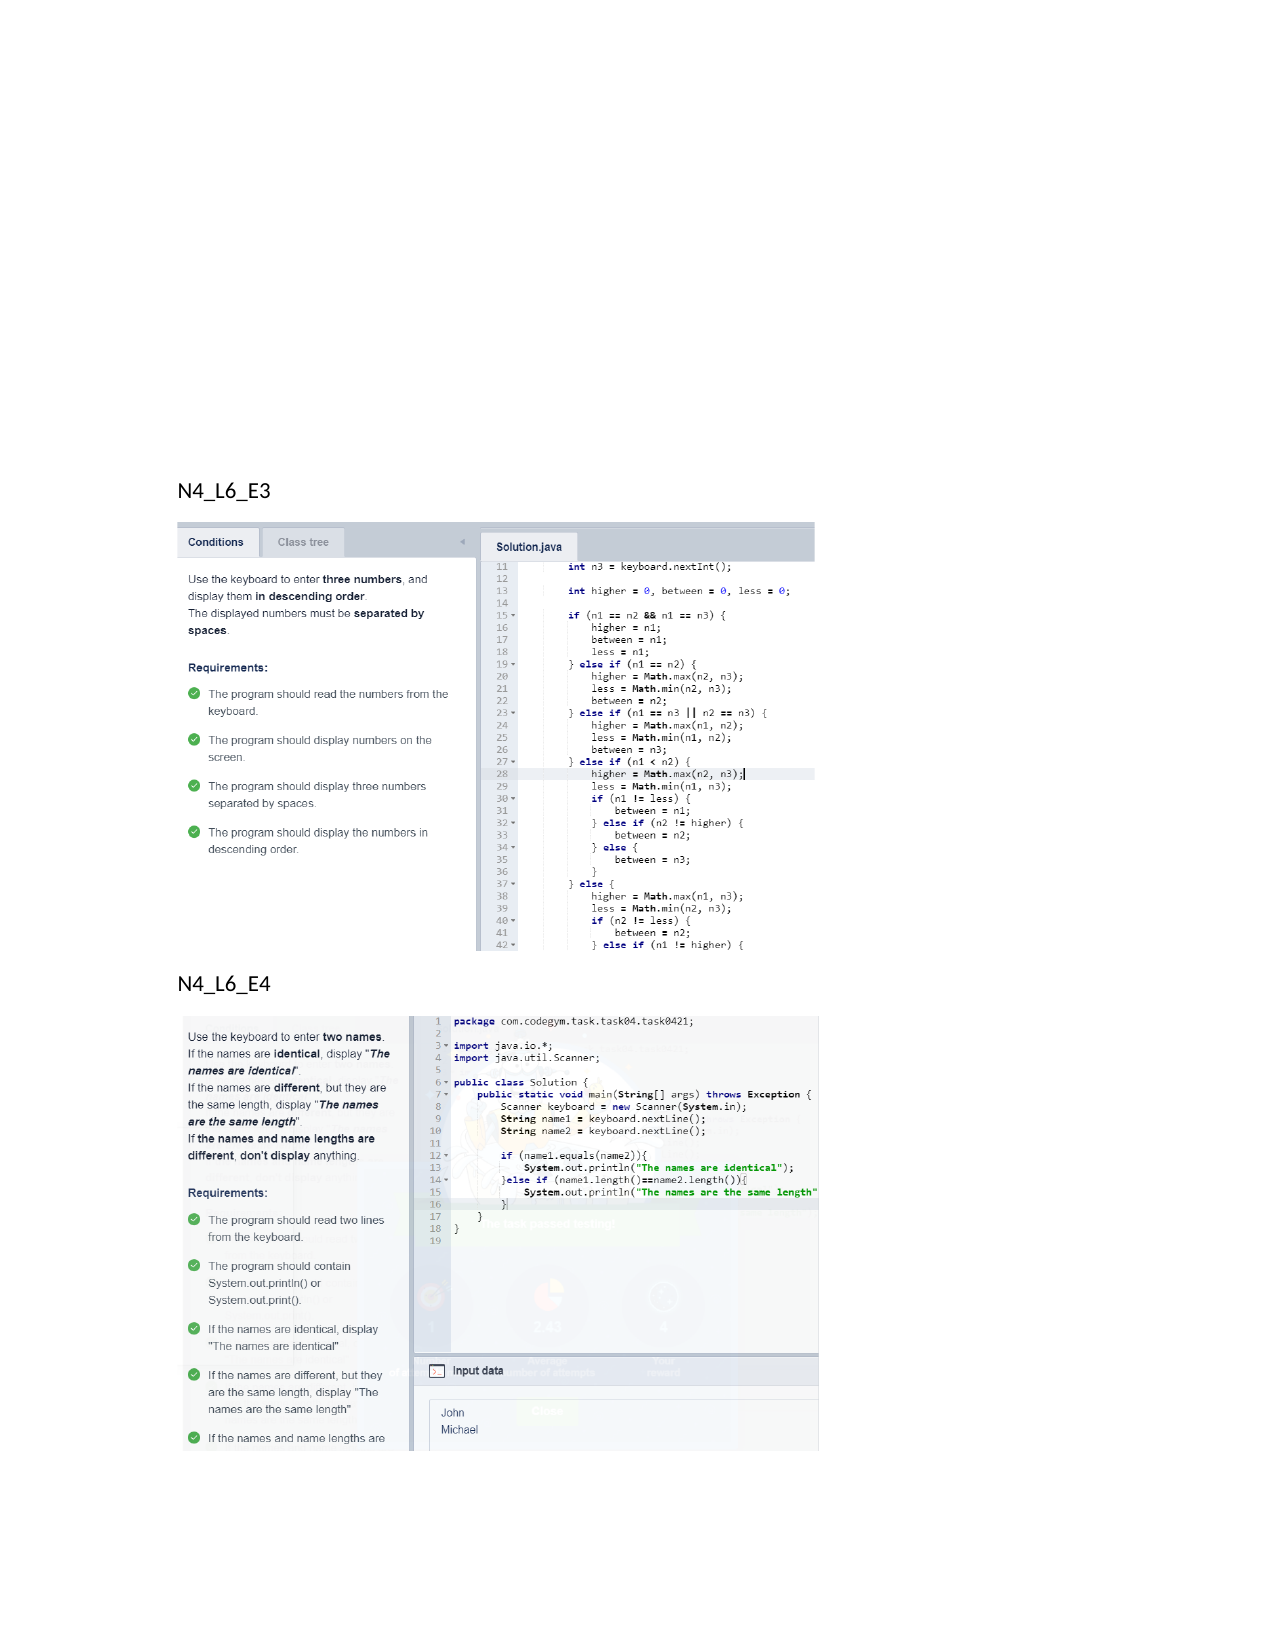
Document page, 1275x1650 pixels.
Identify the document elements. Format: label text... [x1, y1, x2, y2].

text N4_L6_E4 [177, 969, 1098, 998]
picture [177, 1016, 821, 1451]
text N4_L6_E3 [177, 476, 1098, 504]
picture [177, 522, 815, 951]
